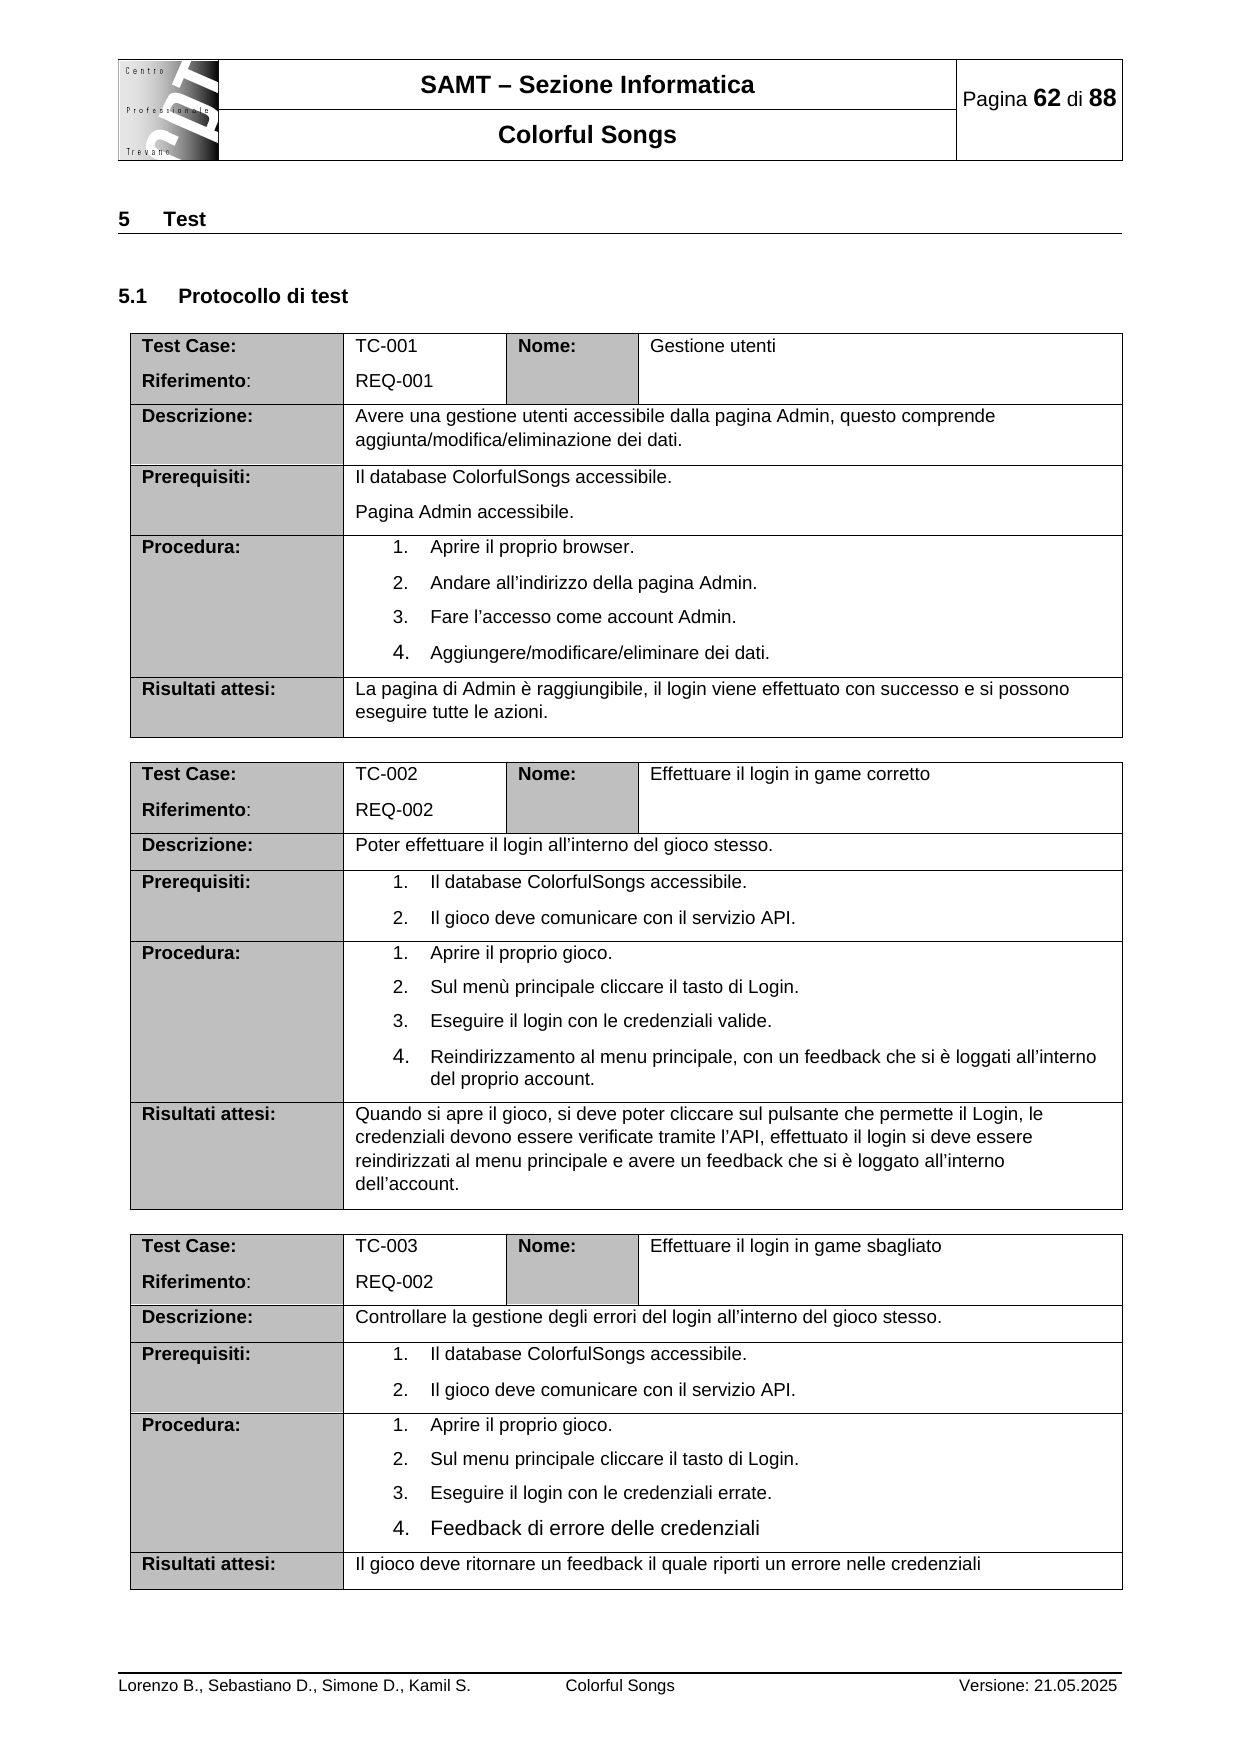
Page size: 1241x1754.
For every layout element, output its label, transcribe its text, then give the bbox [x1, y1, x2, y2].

subtitle Protocollo di test [118, 284, 1122, 308]
table_header Test Case: Riferimento: [131, 763, 343, 833]
table_header TC-001 REQ-001 [344, 334, 506, 404]
table_cell Quando si apre il gioco, si deve poter cliccare sul pulsante che permette il Login, le credenziali devono essere verificate tramite l’API, effettuato il login si deve essere reindirizzati al menu principale e avere un feedback che si è loggato all’interno dell’account. [344, 1103, 1122, 1209]
table_cell Descrizione: [131, 405, 343, 464]
table_cell Aprire il proprio gioco. Sul menù principale cliccare il tasto di Login. Eseguire il login con le credenziali valide. Reindirizzamento al menu principale, con un feedback che si è loggati all’interno del proprio account. [344, 942, 1122, 1102]
table_header Effettuare il login in game corretto [639, 763, 1122, 833]
table_cell Descrizione: [131, 834, 343, 870]
table_header TC-003 REQ-002 [344, 1235, 506, 1304]
table_cell Controllare la gestione degli errori del login all’interno del gioco stesso. [344, 1306, 1122, 1342]
table_header Test Case: Riferimento: [131, 334, 343, 404]
table_cell Prerequisiti: [131, 871, 343, 941]
table_cell Procedura: [131, 536, 343, 677]
table_cell Procedura: [131, 942, 343, 1102]
table_cell Procedura: [131, 1414, 343, 1552]
table_cell Risultati attesi: [131, 1553, 343, 1589]
table_cell La pagina di Admin è raggiungibile, il login viene effettuato con successo e si possono eseguire tutte le azioni. [344, 678, 1122, 737]
table_cell Il database ColorfulSongs accessibile. Il gioco deve comunicare con il servizio API. [344, 1343, 1122, 1412]
subtitle Test [118, 207, 1122, 233]
table_cell Avere una gestione utenti accessibile dalla pagina Admin, questo comprende aggiunta/modifica/eliminazione dei dati. [344, 405, 1122, 464]
table_cell Risultati attesi: [131, 1103, 343, 1209]
table_cell Aprire il proprio browser. Andare all’indirizzo della pagina Admin. Fare l’accesso come account Admin. Aggiungere/modificare/eliminare dei dati. [344, 536, 1122, 677]
table_header Nome: [507, 334, 638, 404]
picture [118, 60, 219, 160]
table_cell Risultati attesi: [131, 678, 343, 737]
table_header Nome: [507, 763, 638, 833]
table_cell Il gioco deve ritornare un feedback il quale riporti un errore nelle credenziali [344, 1553, 1122, 1589]
table_cell Il database ColorfulSongs accessibile. Pagina Admin accessibile. [344, 466, 1122, 535]
table_cell Aprire il proprio gioco. Sul menu principale cliccare il tasto di Login. Eseguire il login con le credenziali errate. Feedback di errore delle credenziali [344, 1414, 1122, 1552]
table_cell Il database ColorfulSongs accessibile. Il gioco deve comunicare con il servizio API. [344, 871, 1122, 941]
table_header TC-002 REQ-002 [344, 763, 506, 833]
table_cell Prerequisiti: [131, 466, 343, 535]
table_header Nome: [507, 1235, 638, 1304]
table_cell Descrizione: [131, 1306, 343, 1342]
table_cell Poter effettuare il login all’interno del gioco stesso. [344, 834, 1122, 870]
table_header Gestione utenti [639, 334, 1122, 404]
table_cell Prerequisiti: [131, 1343, 343, 1412]
table_header Effettuare il login in game sbagliato [639, 1235, 1122, 1304]
table_header Test Case: Riferimento: [131, 1235, 343, 1304]
